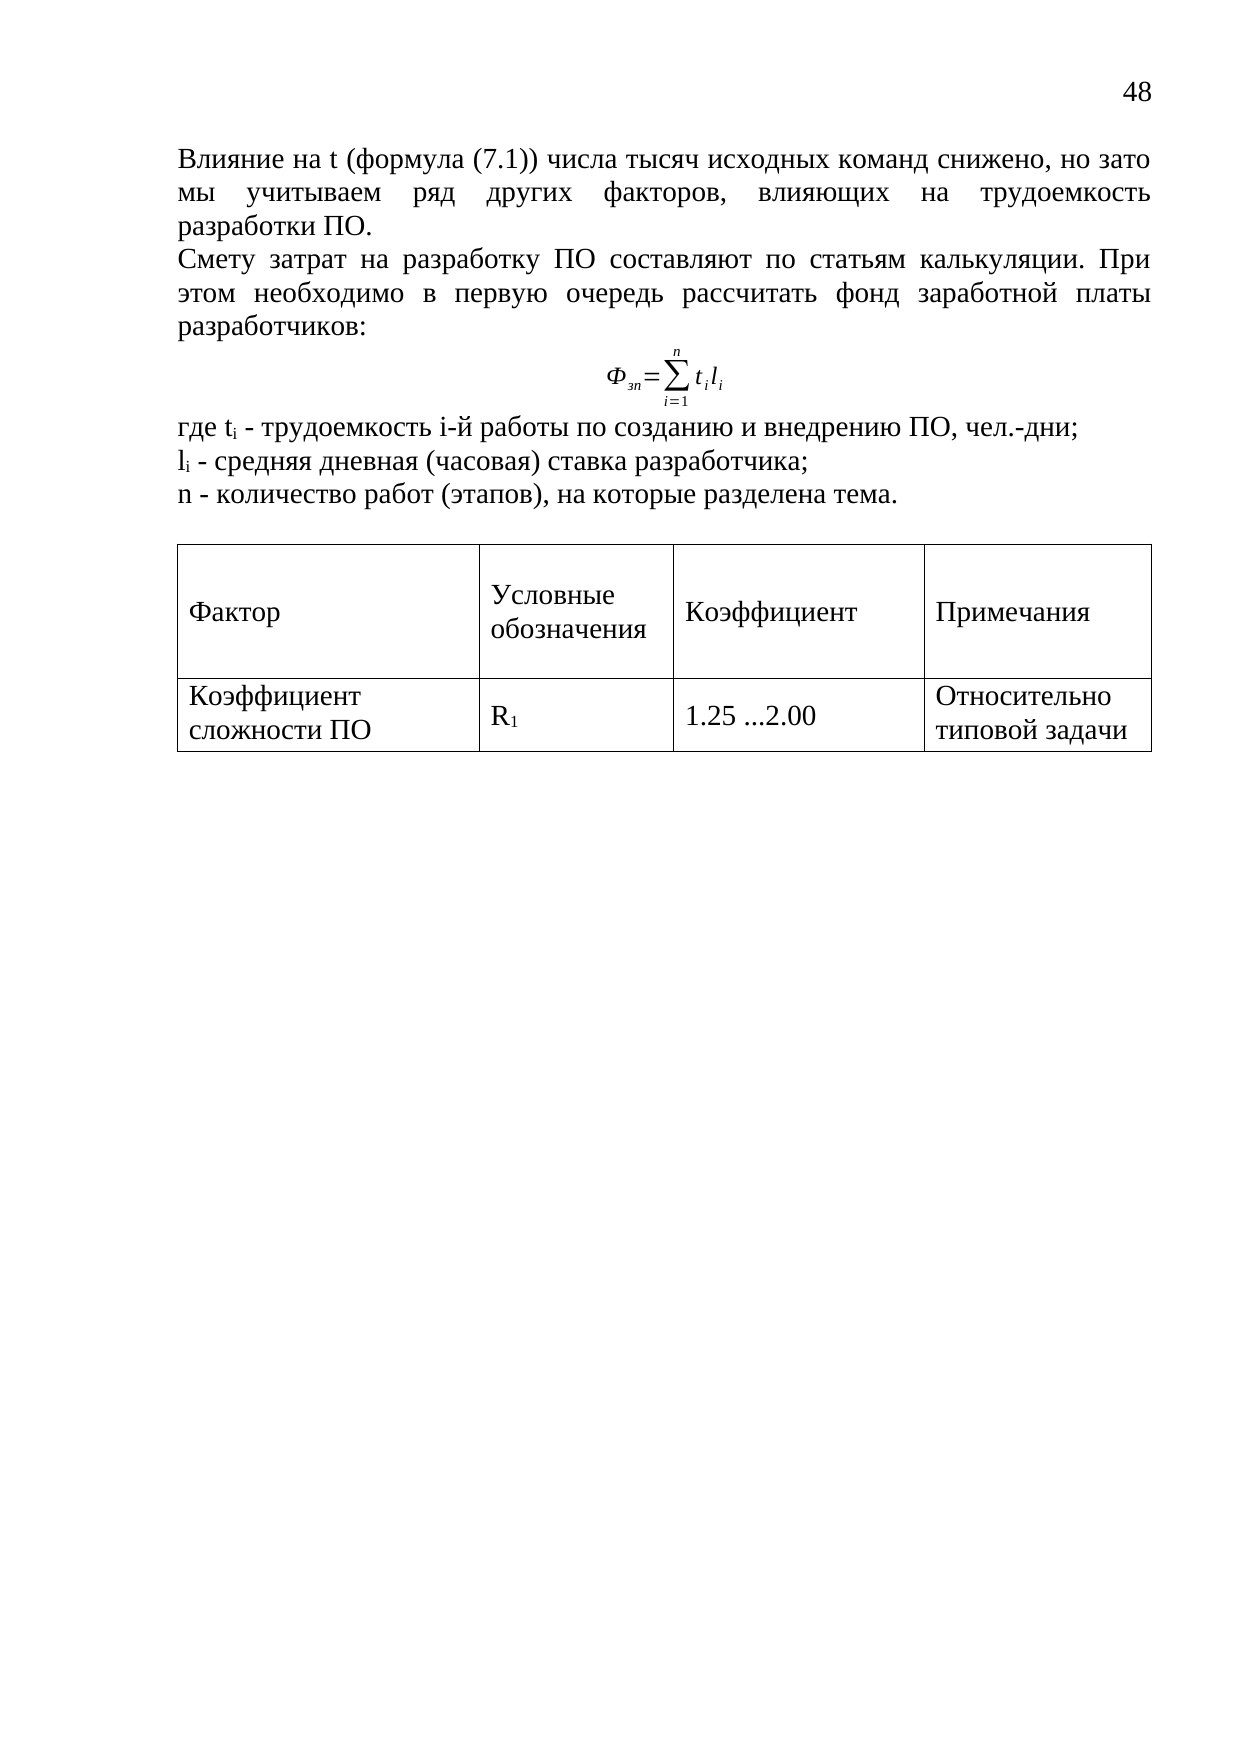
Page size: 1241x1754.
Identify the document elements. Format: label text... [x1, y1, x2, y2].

table_header Условные обозначения [480, 545, 673, 677]
text Влияние на t (формула (7.1)) числа тысяч исходных команд снижено, но зато мы учитываем ряд других факторов, влияющих на трудоемкость разработки ПО. [177, 141, 1152, 241]
text где ti - трудоемкость i-й работы по созданию и внедрению ПО, чел.-дни; [177, 409, 1152, 443]
table_header Примечания [925, 545, 1151, 677]
text Смету затрат на разработку ПО составляют по статьям калькуляции. При этом необходимо в первую очередь рассчитать фонд заработной платы разработчиков: [177, 241, 1152, 342]
table_cell Коэффициент сложности ПО [178, 679, 479, 751]
table_header Фактор [178, 545, 479, 677]
table_cell 1.25 ...2.00 [674, 679, 924, 751]
text n - количество работ (этапов), на которые разделена тема. [177, 476, 1152, 510]
text li - средняя дневная (часовая) ставка разработчика; [177, 443, 1152, 476]
table_cell Относительно типовой задачи [925, 679, 1151, 751]
table_header Коэффициент [674, 545, 924, 677]
table_cell R1 [480, 679, 673, 751]
